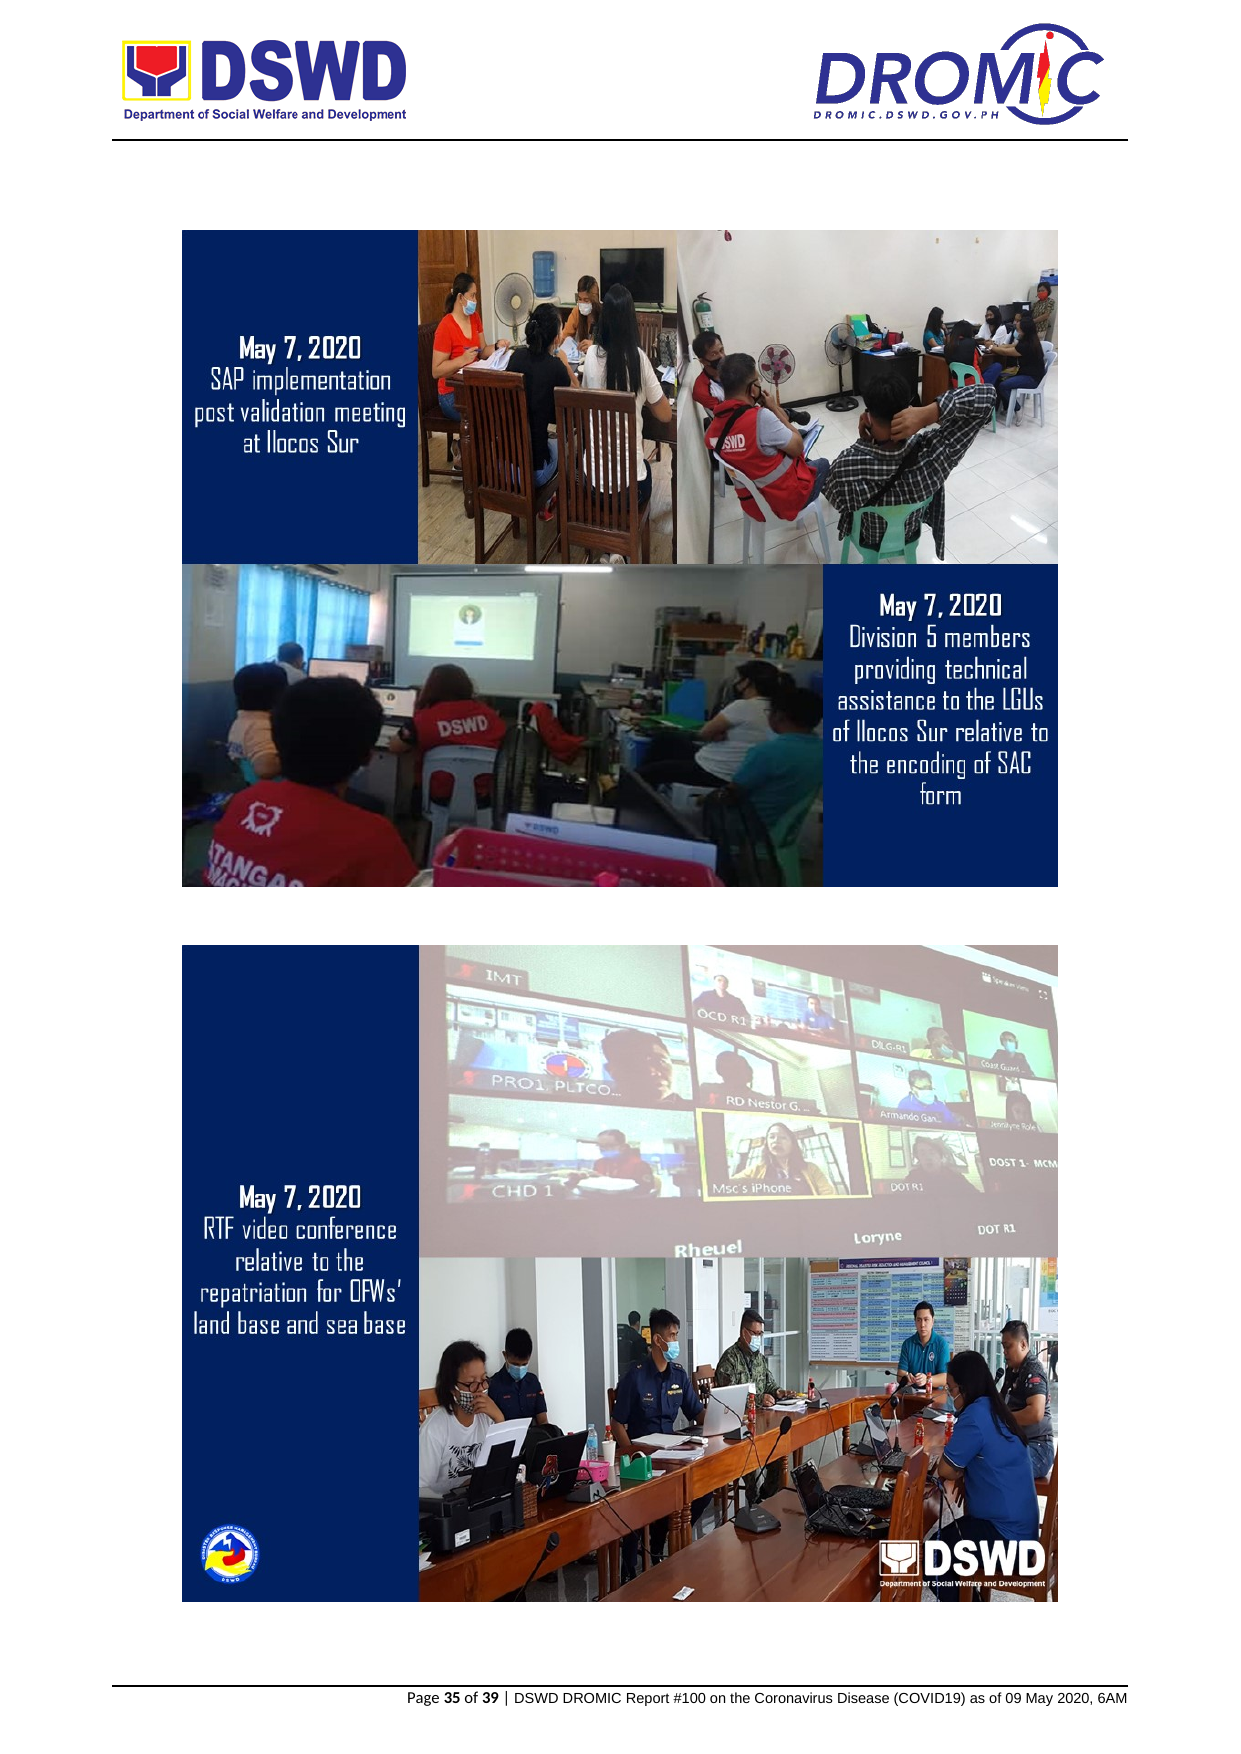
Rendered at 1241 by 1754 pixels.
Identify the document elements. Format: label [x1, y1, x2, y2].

picture [781, 23, 1133, 125]
picture [182, 230, 1058, 887]
picture [182, 945, 1058, 1602]
picture [112, 37, 417, 125]
